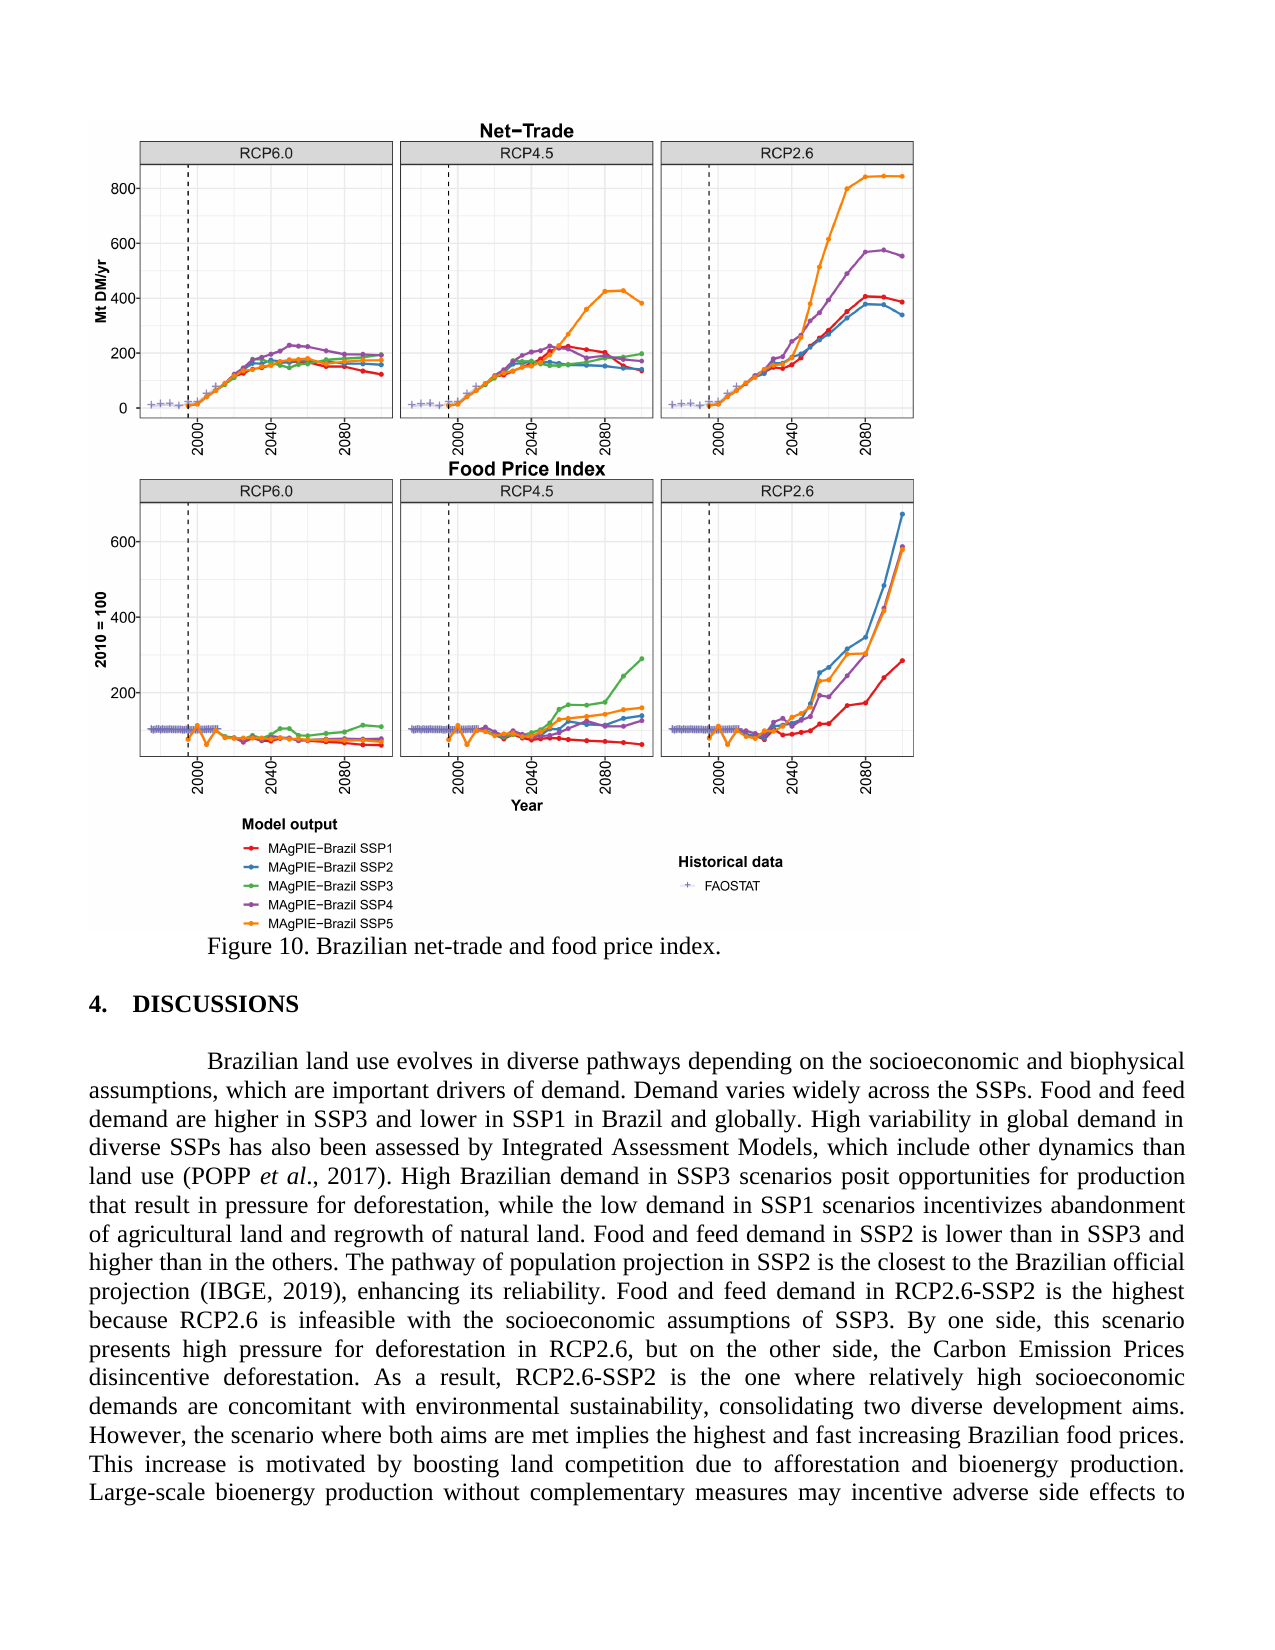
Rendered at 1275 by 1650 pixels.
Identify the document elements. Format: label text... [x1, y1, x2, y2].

list DISCUSSIONS [89, 989, 1186, 1017]
text Figure 10. Brazilian net-trade and food price index. [89, 931, 1186, 960]
picture [88, 118, 921, 932]
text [89, 1046, 1186, 1506]
